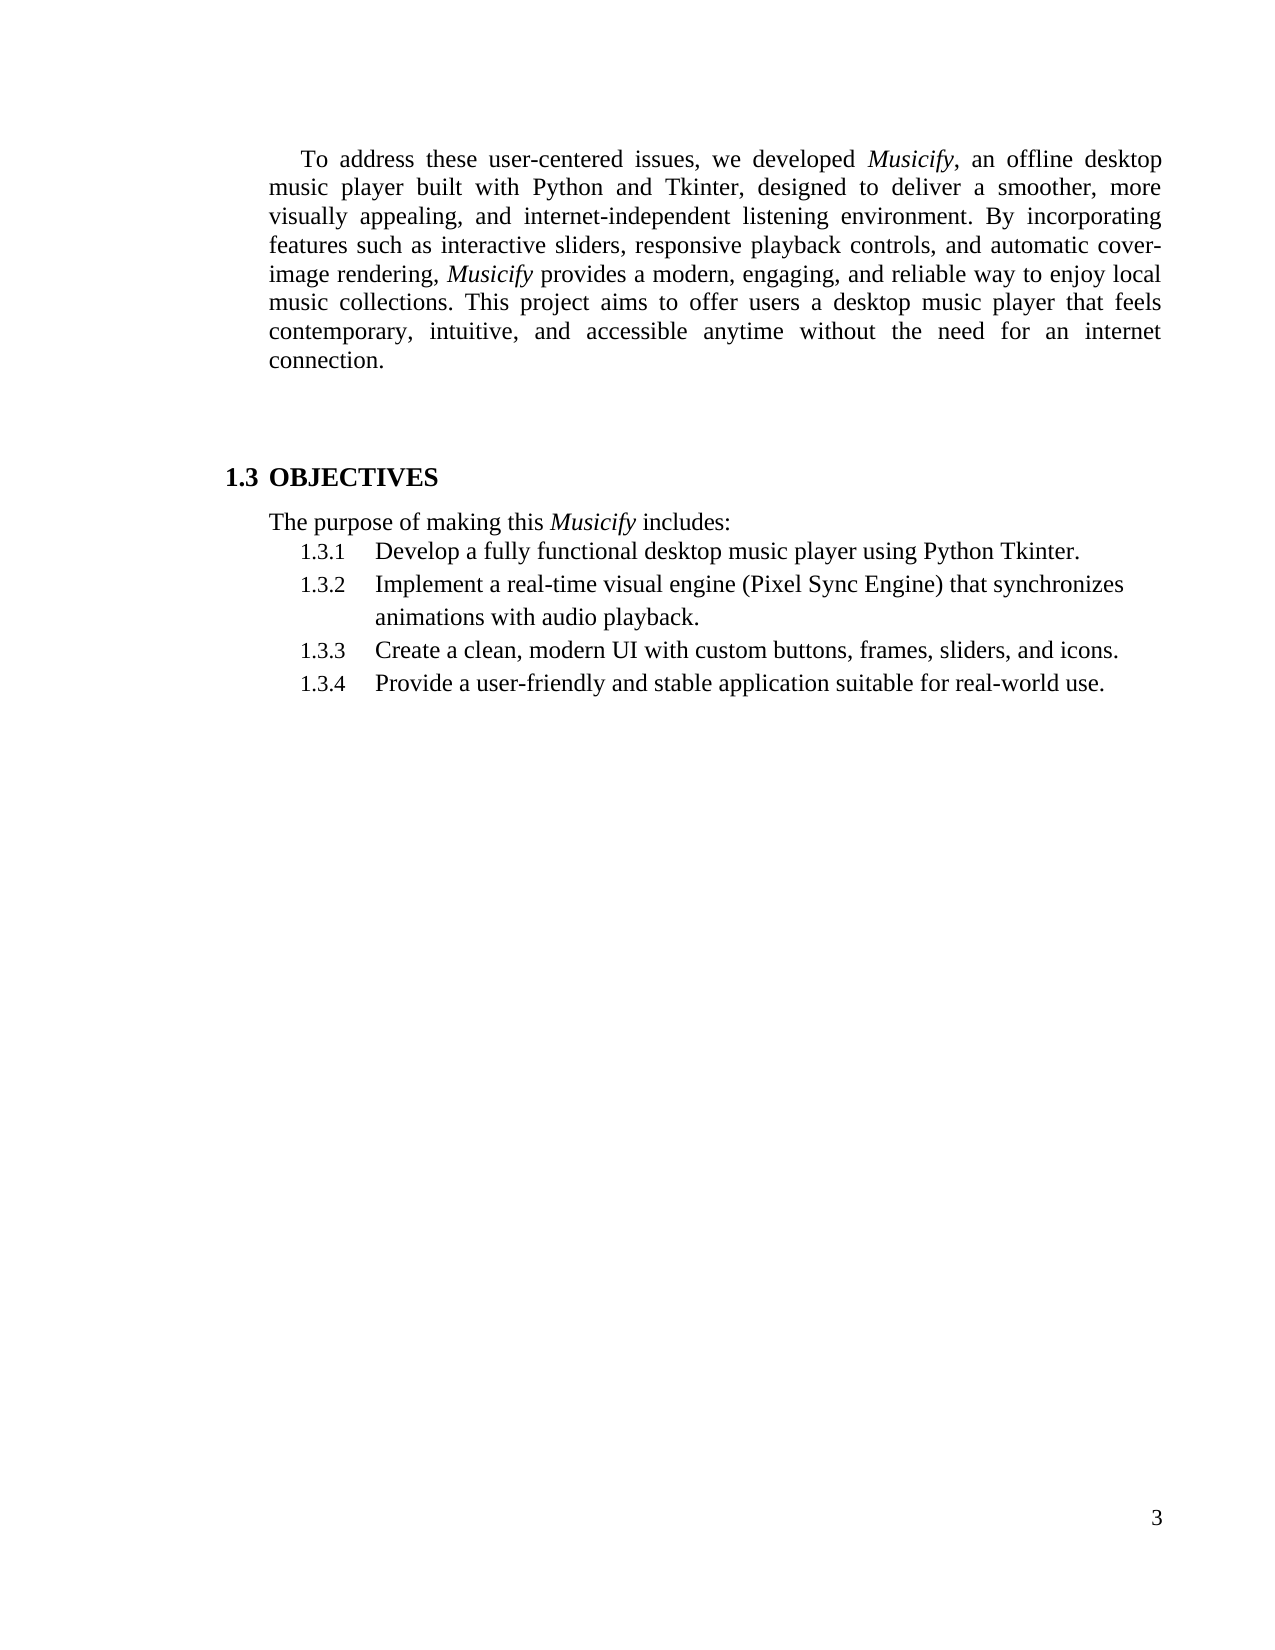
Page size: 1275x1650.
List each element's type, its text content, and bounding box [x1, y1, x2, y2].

subtitle OBJECTIVES [225, 461, 1162, 492]
list Provide a user-friendly and stable application suitable for real-world use. [300, 668, 1162, 697]
text To address these user-centered issues, we developed Musicify, an offline desktop music player built with Python and Tkinter, designed to deliver a smoother, more visually appealing, and internet-independent listening environment. By incorporating features such as interactive sliders, responsive playback controls, and automatic cover-image rendering, Musicify provides a modern, engaging, and reliable way to enjoy local music collections. This project aims to offer users a desktop music player that feels contemporary, intuitive, and accessible anytime without the need for an internet connection. [268, 144, 1162, 374]
list Implement a real-time visual engine (Pixel Sync Engine) that synchronizes animations with audio playback. [300, 569, 1162, 631]
list Create a clean, modern UI with custom buttons, frames, sliders, and icons. [300, 635, 1162, 664]
text The purpose of making this Musicify includes: [269, 507, 1162, 536]
list Develop a fully functional desktop music player using Python Tkinter. [300, 536, 1162, 565]
